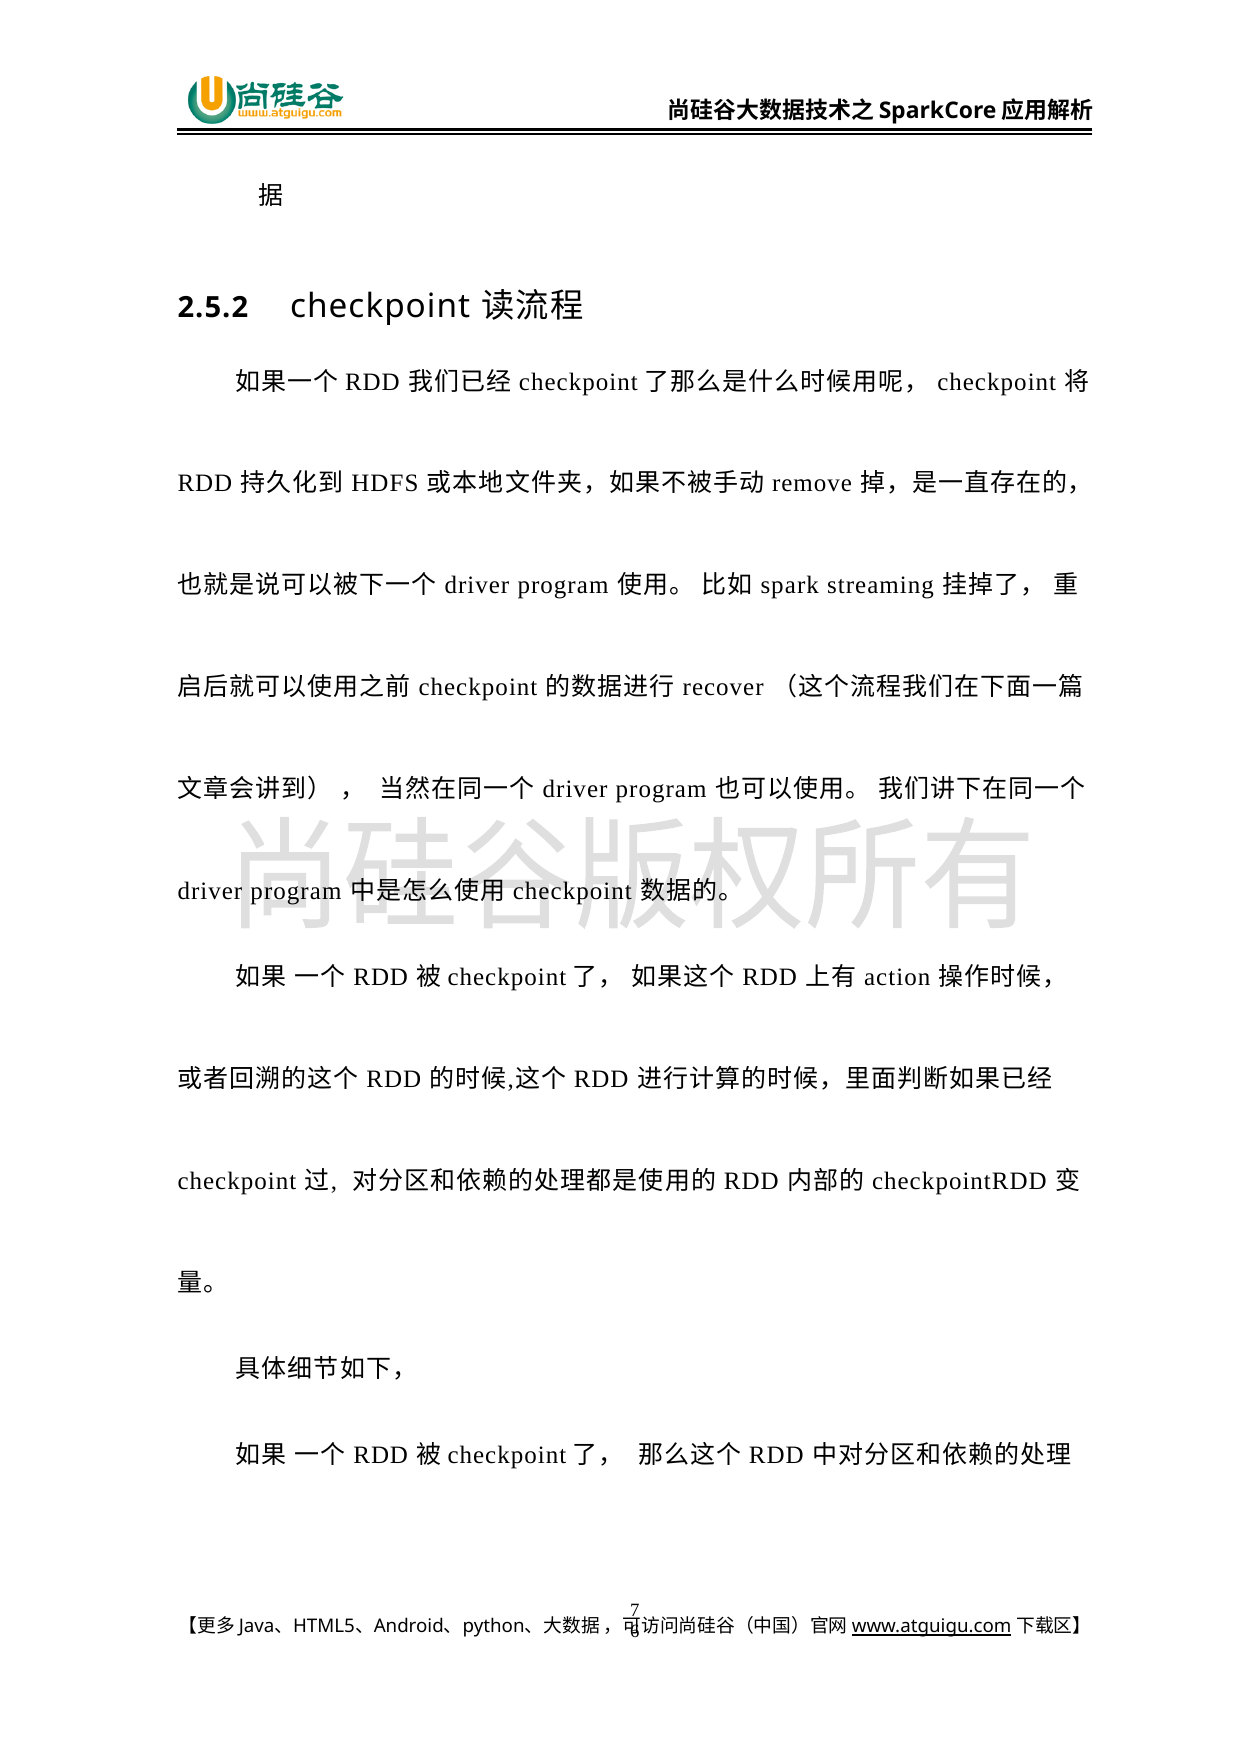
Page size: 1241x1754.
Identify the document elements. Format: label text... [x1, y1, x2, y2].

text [177, 1418, 1092, 1486]
picture [177, 68, 362, 128]
text 具体细节如下， [177, 1332, 1092, 1400]
text 如果一个RDD 我们已经 checkpoint了那么是什么时候用呢， checkpoint 将 RDD 持久化到 HDFS 或本地文件夹，如果不被手动 remove 掉，是一直存在的，也就是说可以被下一个 driver program 使用。 比如 spark streaming 挂掉了， 重启后就可以使用之前 checkpoint 的数据进行 recover （这个流程我们在下面一篇文章会讲到） ， 当然在同一个 driver program 也可以使用。 我们讲下在同一个 driver program 中是怎么使用 checkpoint 数据的。 [177, 345, 1092, 922]
subtitle checkpoint 读流程 [177, 269, 1092, 337]
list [221, 160, 1092, 228]
text 如果 一个 RDD 被checkpoint了， 如果这个 RDD 上有 action 操作时候，或者回溯的这个 RDD 的时候,这个 RDD 进行计算的时候，里面判断如果已经 checkpoint 过, 对分区和依赖的处理都是使用的 RDD 内部的 checkpointRDD 变量。 [177, 941, 1092, 1314]
